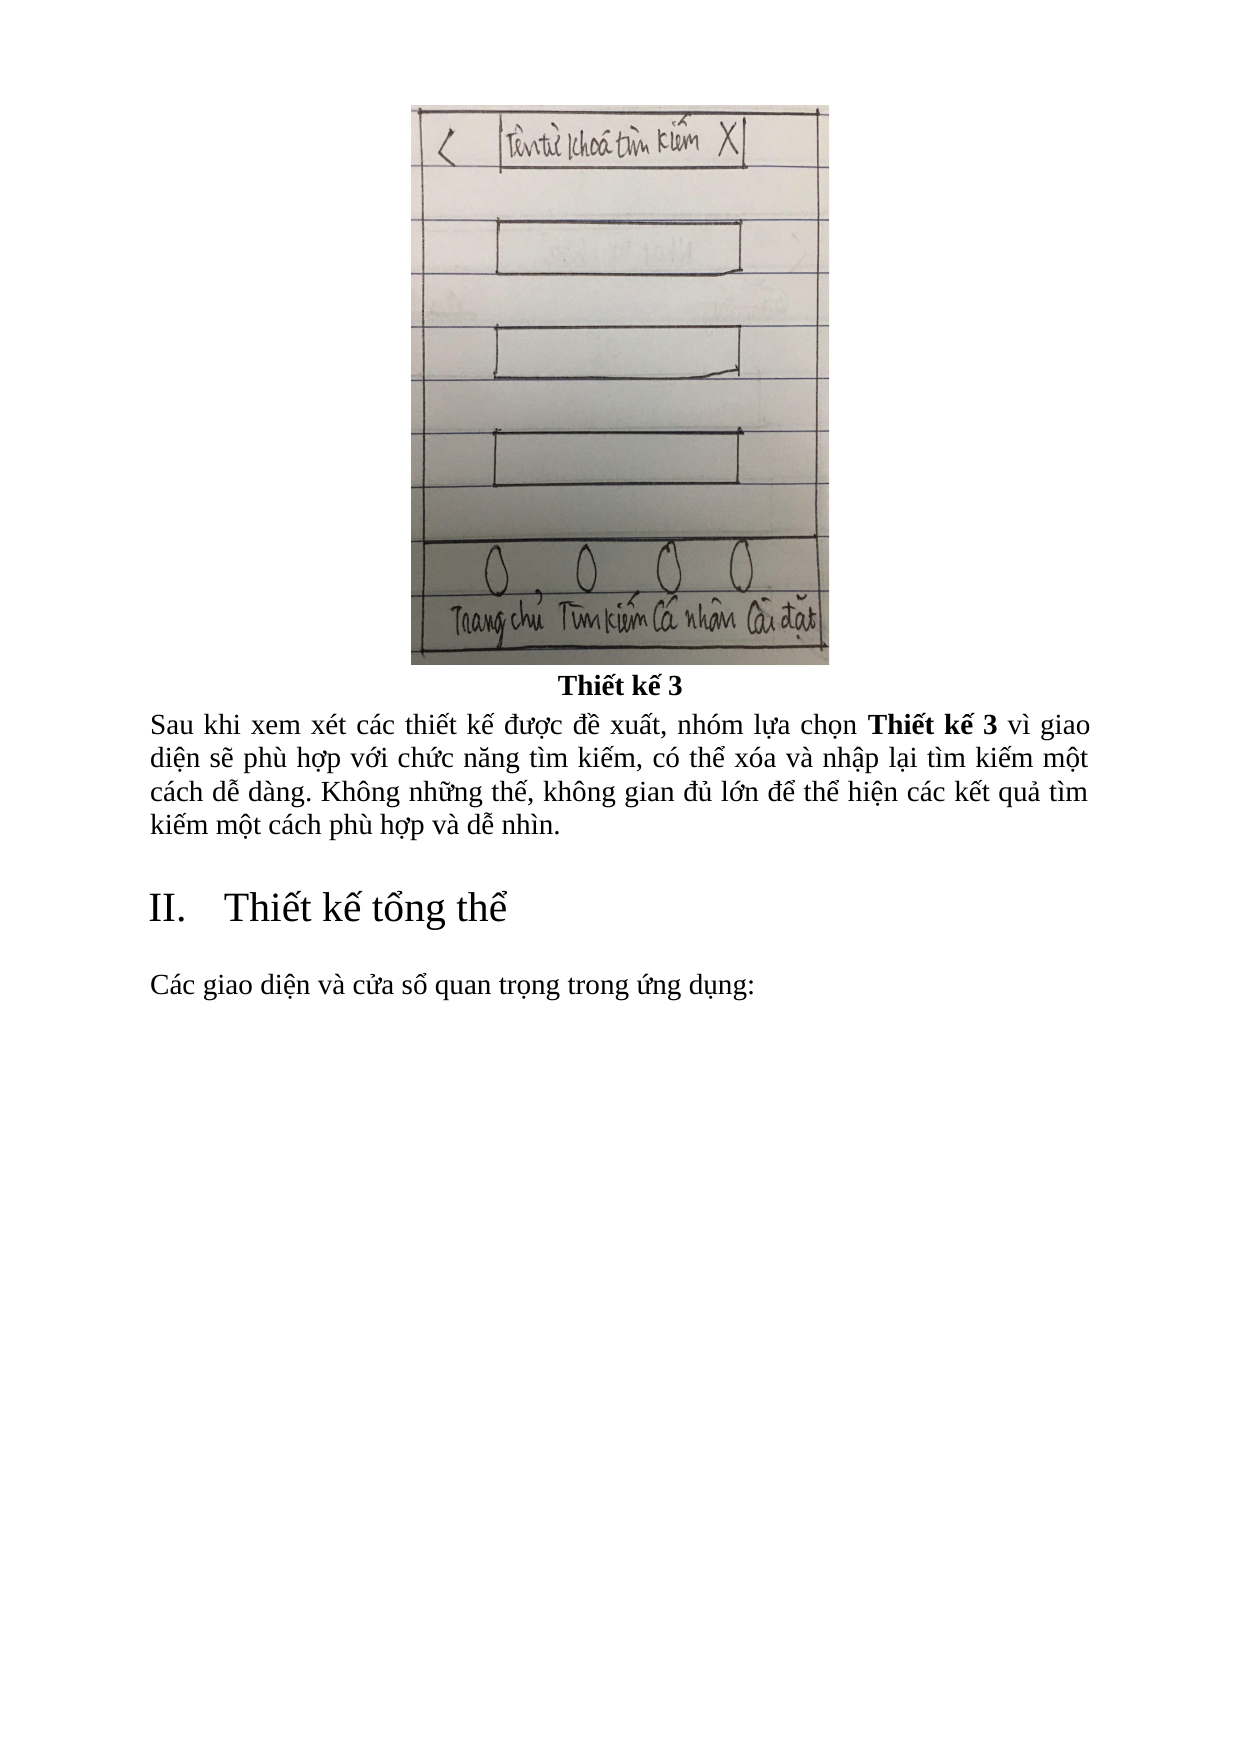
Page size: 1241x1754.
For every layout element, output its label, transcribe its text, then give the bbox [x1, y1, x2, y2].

text Sau khi xem xét các thiết kế được đề xuất, nhóm lựa chọn Thiết kế 3 vì giao diện sẽ phù hợp với chức năng tìm kiếm, có thể xóa và nhập lại tìm kiếm một cách dễ dàng. Không những thế, không gian đủ lớn để thể hiện các kết quả tìm kiếm một cách phù hợp và dễ nhìn. [150, 707, 1090, 841]
text Thiết kế 3 [150, 668, 1090, 702]
text Các giao diện và cửa sổ quan trọng trong ứng dụng: [150, 967, 1090, 1001]
subtitle Thiết kế tổng thể [186, 883, 1090, 931]
picture [411, 105, 830, 665]
